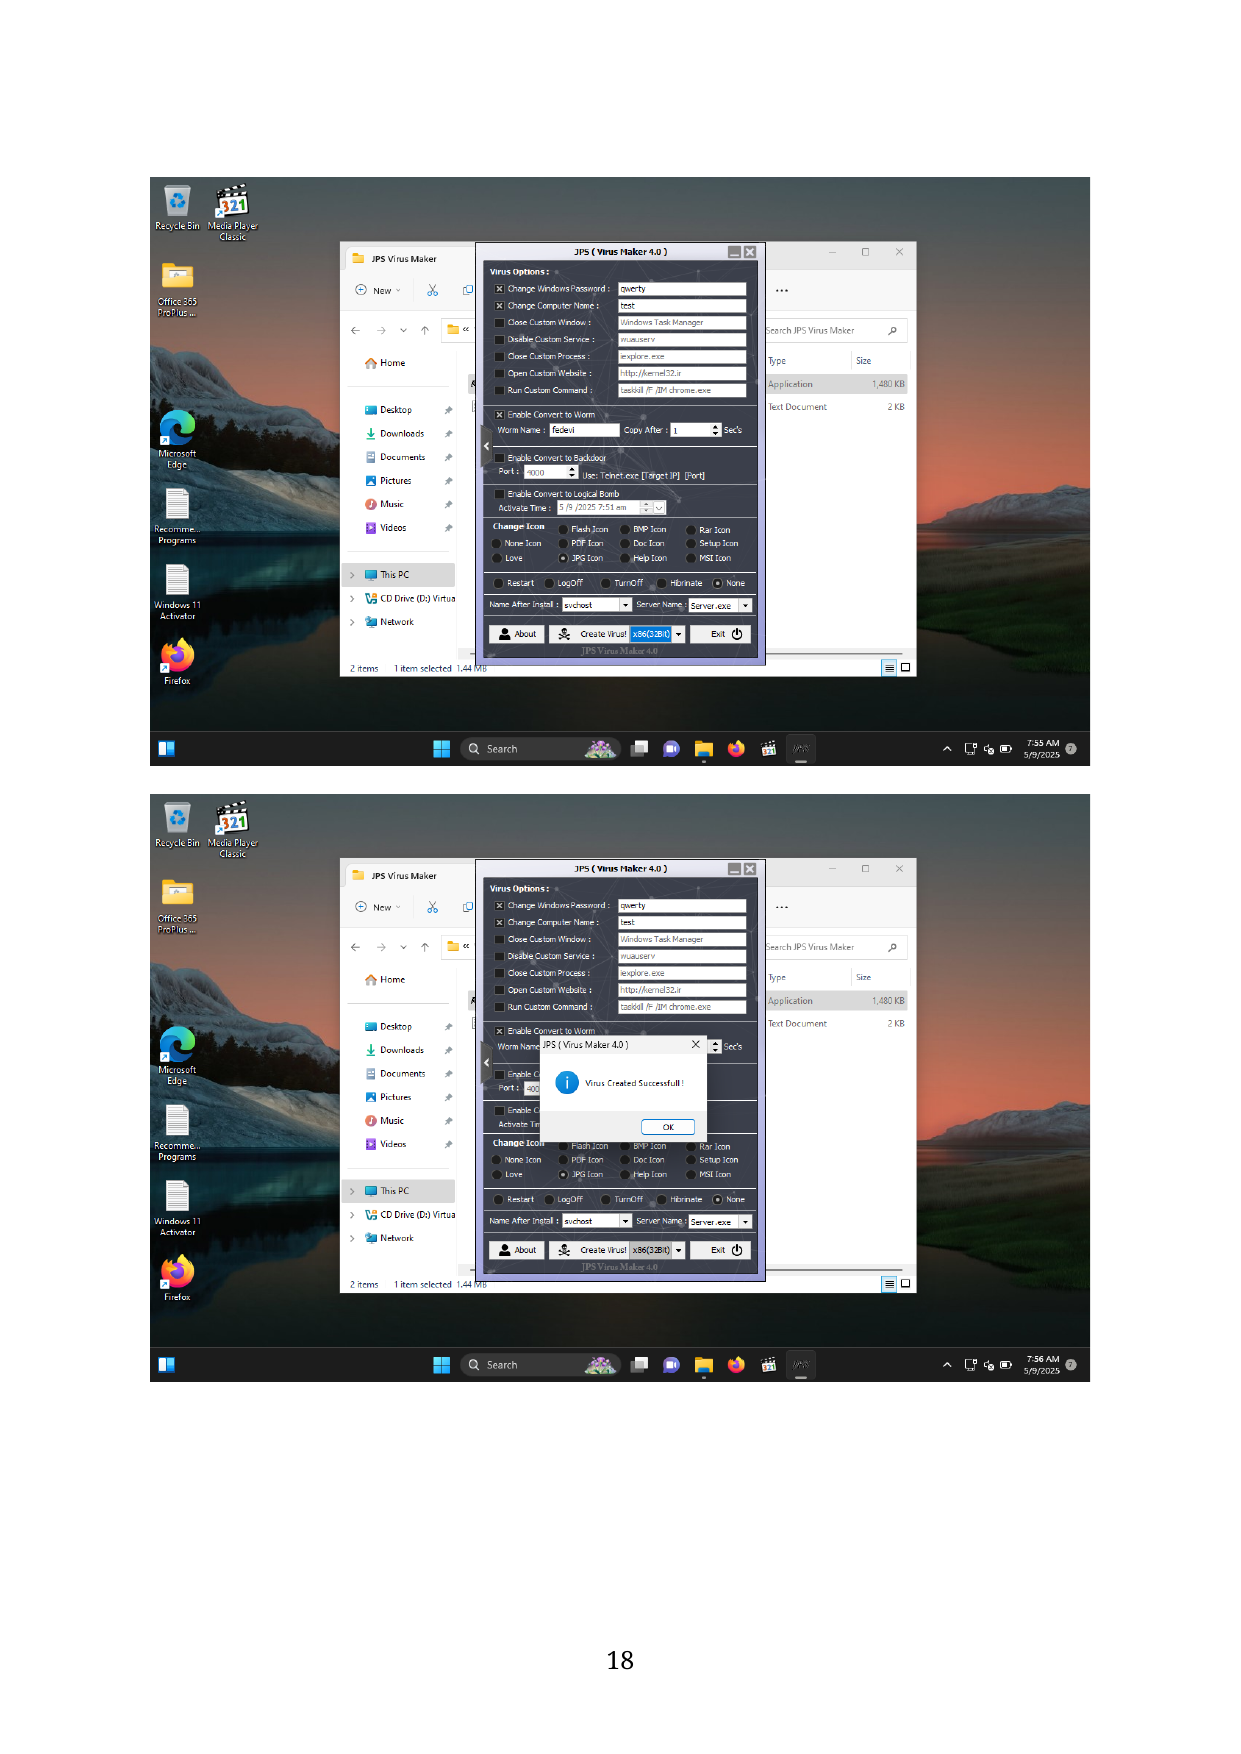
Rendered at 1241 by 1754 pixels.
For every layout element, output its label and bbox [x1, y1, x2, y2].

picture [150, 794, 1091, 1382]
picture [150, 177, 1091, 766]
